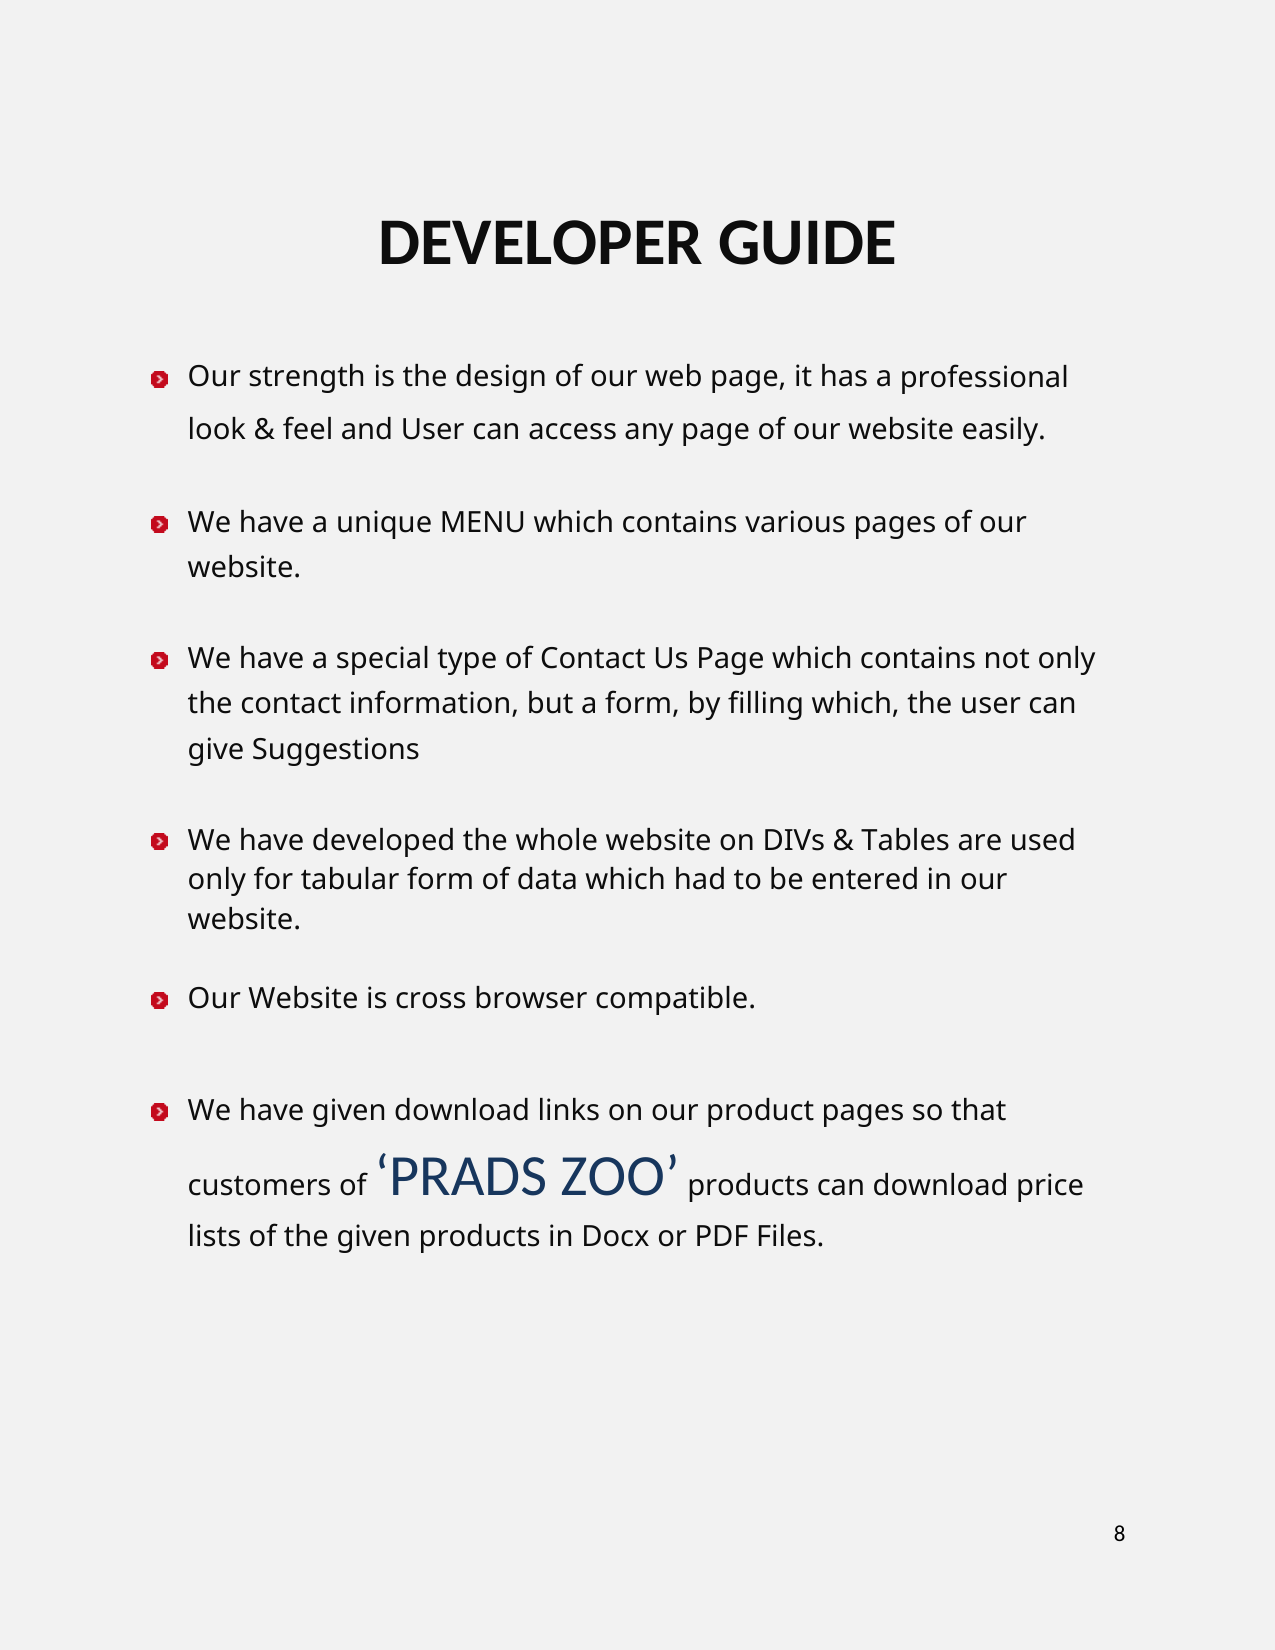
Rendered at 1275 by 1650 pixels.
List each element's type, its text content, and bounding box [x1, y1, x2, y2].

list We have developed the whole website on DIVs & Tables are used only for tabular form of data which had to be entered in our website. [150, 819, 1125, 938]
list We have given download links on our product pages so that customers of ‘PRADS ZOO’ products can download price lists of the given products in Docx or PDF Files. [150, 1089, 1106, 1255]
picture [151, 833, 168, 850]
picture [151, 371, 168, 388]
picture [151, 1103, 168, 1121]
picture [151, 992, 168, 1009]
picture [151, 516, 168, 533]
list Our Website is cross browser compatible. [150, 978, 1051, 1017]
picture [151, 652, 168, 669]
list We have a unique MENU which contains various pages of our website. [150, 502, 1082, 586]
subtitle DEVELOPER GUIDE [150, 200, 1125, 281]
list We have a special type of Contact Us Page which contains not only the contact information, but a form, by filling which, the user can give Suggestions [150, 637, 1096, 768]
list Our strength is the design of our web page, it has a professional look & feel and User can access any page of our website easily. [150, 347, 1125, 450]
